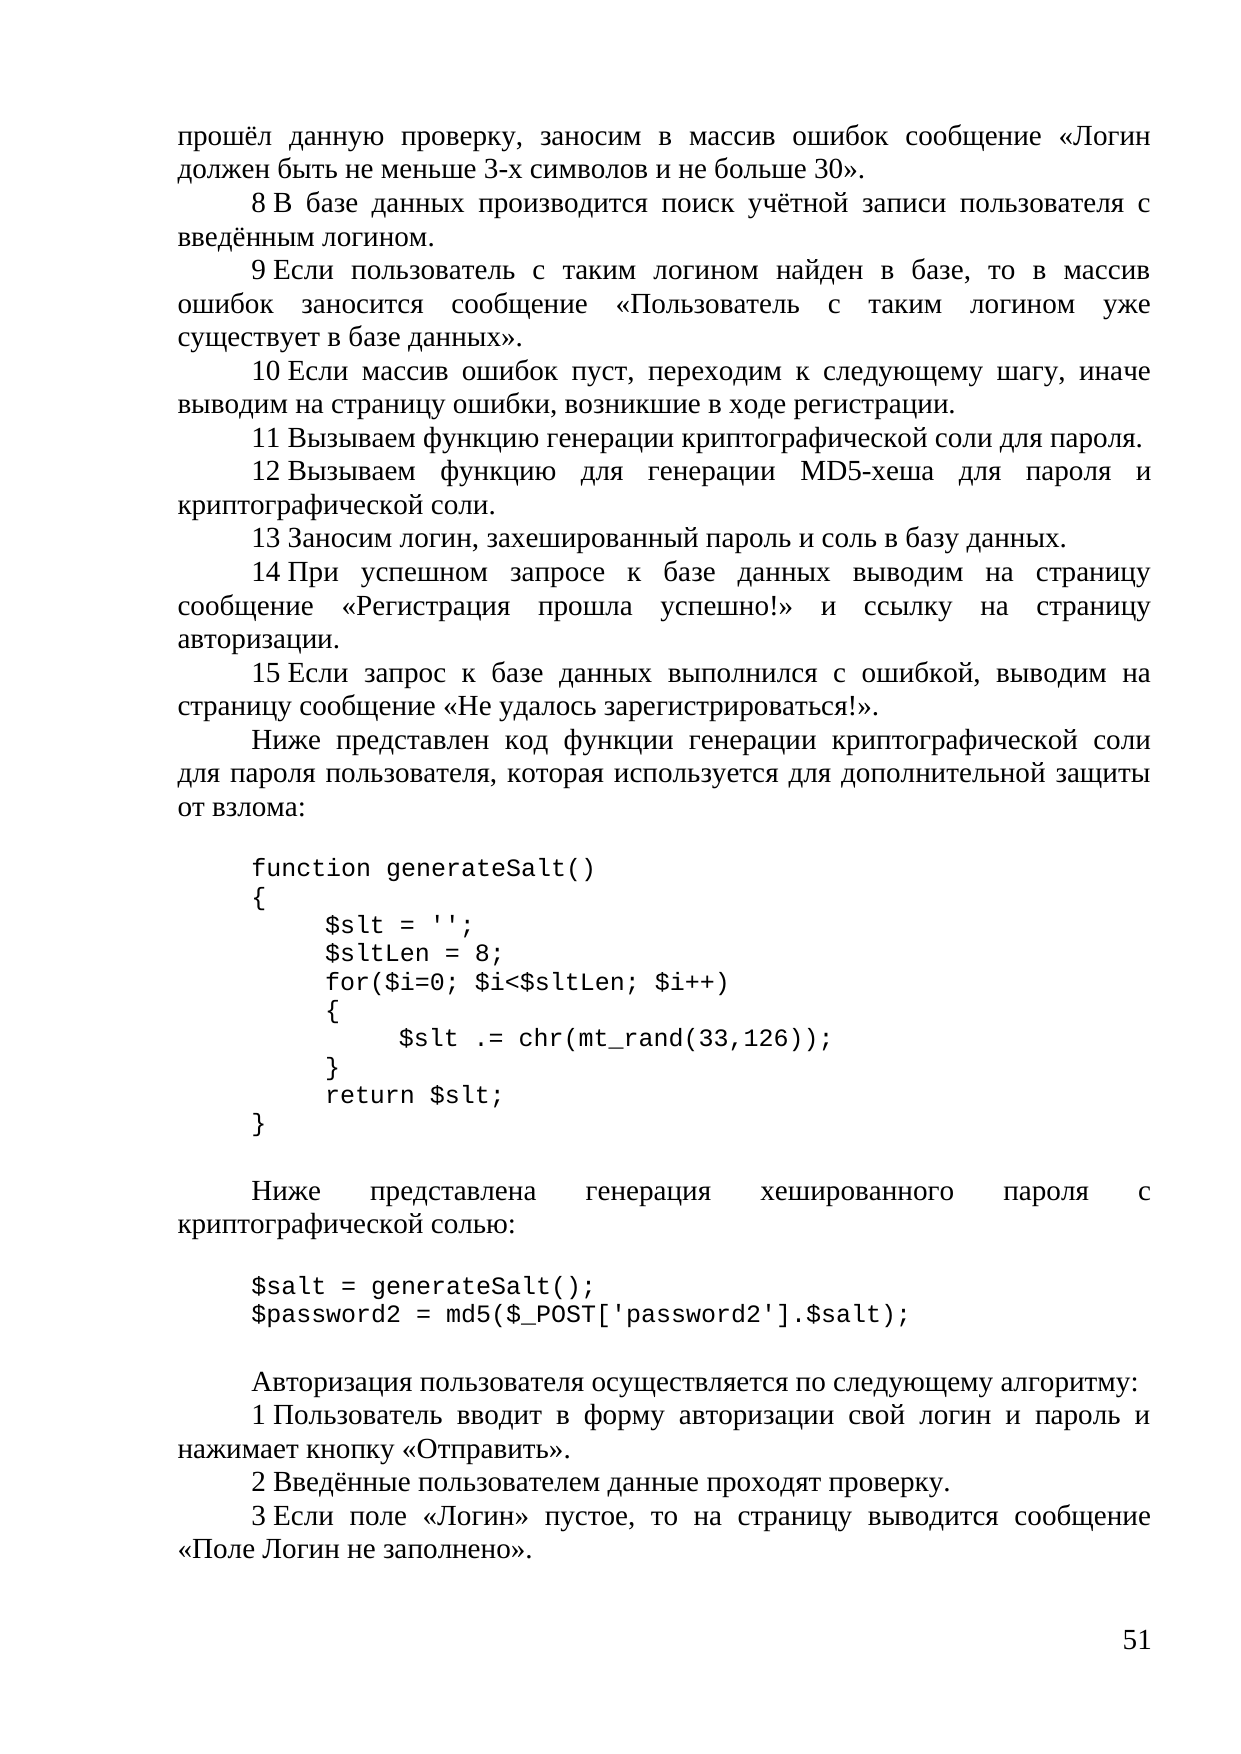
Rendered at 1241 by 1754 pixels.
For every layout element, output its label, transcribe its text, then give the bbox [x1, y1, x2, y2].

text прошёл данную проверку, заносим в массив ошибок сообщение «Логин должен быть не меньше 3-х символов и не больше 30». [177, 118, 1152, 185]
text 11 Вызываем функцию генерации криптографической соли для пароля. [177, 420, 1152, 453]
text 3 Если поле «Логин» пустое, то на страницу выводится сообщение «Поле Логин не заполнено». [177, 1498, 1152, 1565]
text for($i=0; $i<$sltLen; $i++) [177, 969, 1152, 998]
text { [251, 998, 1152, 1026]
text Ниже представлена генерация хешированного пароля с криптографической солью: [177, 1173, 1152, 1240]
text } [177, 1054, 1152, 1083]
text $slt = ''; [177, 913, 1152, 941]
text { [177, 884, 1152, 913]
text 13 Заносим логин, захешированный пароль и соль в базу данных. [177, 521, 1152, 554]
text $slt .= chr(mt_rand(33,126)); [177, 1026, 1152, 1054]
text Ниже представлен код функции генерации криптографической соли для пароля пользователя, которая используется для дополнительной защиты от взлома: [177, 722, 1152, 822]
text function generateSalt() [177, 856, 1152, 884]
text $password2 = md5($_POST['password2'].$salt); [177, 1302, 1152, 1330]
text 1 Пользователь вводит в форму авторизации свой логин и пароль и нажимает кнопку «Отправить». [177, 1397, 1152, 1464]
text 8 В базе данных производится поиск учётной записи пользователя с введённым логином. [177, 185, 1152, 252]
text 2 Введённые пользователем данные проходят проверку. [177, 1464, 1152, 1498]
text 14 При успешном запросе к базе данных выводим на страницу сообщение «Регистрация прошла успешно!» и ссылку на страницу авторизации. [177, 554, 1152, 655]
text Авторизация пользователя осуществляется по следующему алгоритму: [177, 1364, 1152, 1397]
text 12 Вызываем функцию для генерации MD5-хеша для пароля и криптографической соли. [177, 453, 1152, 521]
text 15 Если запрос к базе данных выполнился с ошибкой, выводим на страницу сообщение «Не удалось зарегистрироваться!». [177, 655, 1152, 722]
text $sltLen = 8; [177, 941, 1152, 969]
text 9 Если пользователь с таким логином найден в базе, то в массив ошибок заносится сообщение «Пользователь с таким логином уже существует в базе данных». [177, 252, 1152, 353]
text 10 Если массив ошибок пуст, переходим к следующему шагу, иначе выводим на страницу ошибки, возникшие в ходе регистрации. [177, 353, 1152, 420]
text $salt = generateSalt(); [177, 1273, 1152, 1302]
text return $slt; [177, 1083, 1152, 1111]
text } [177, 1111, 1152, 1139]
